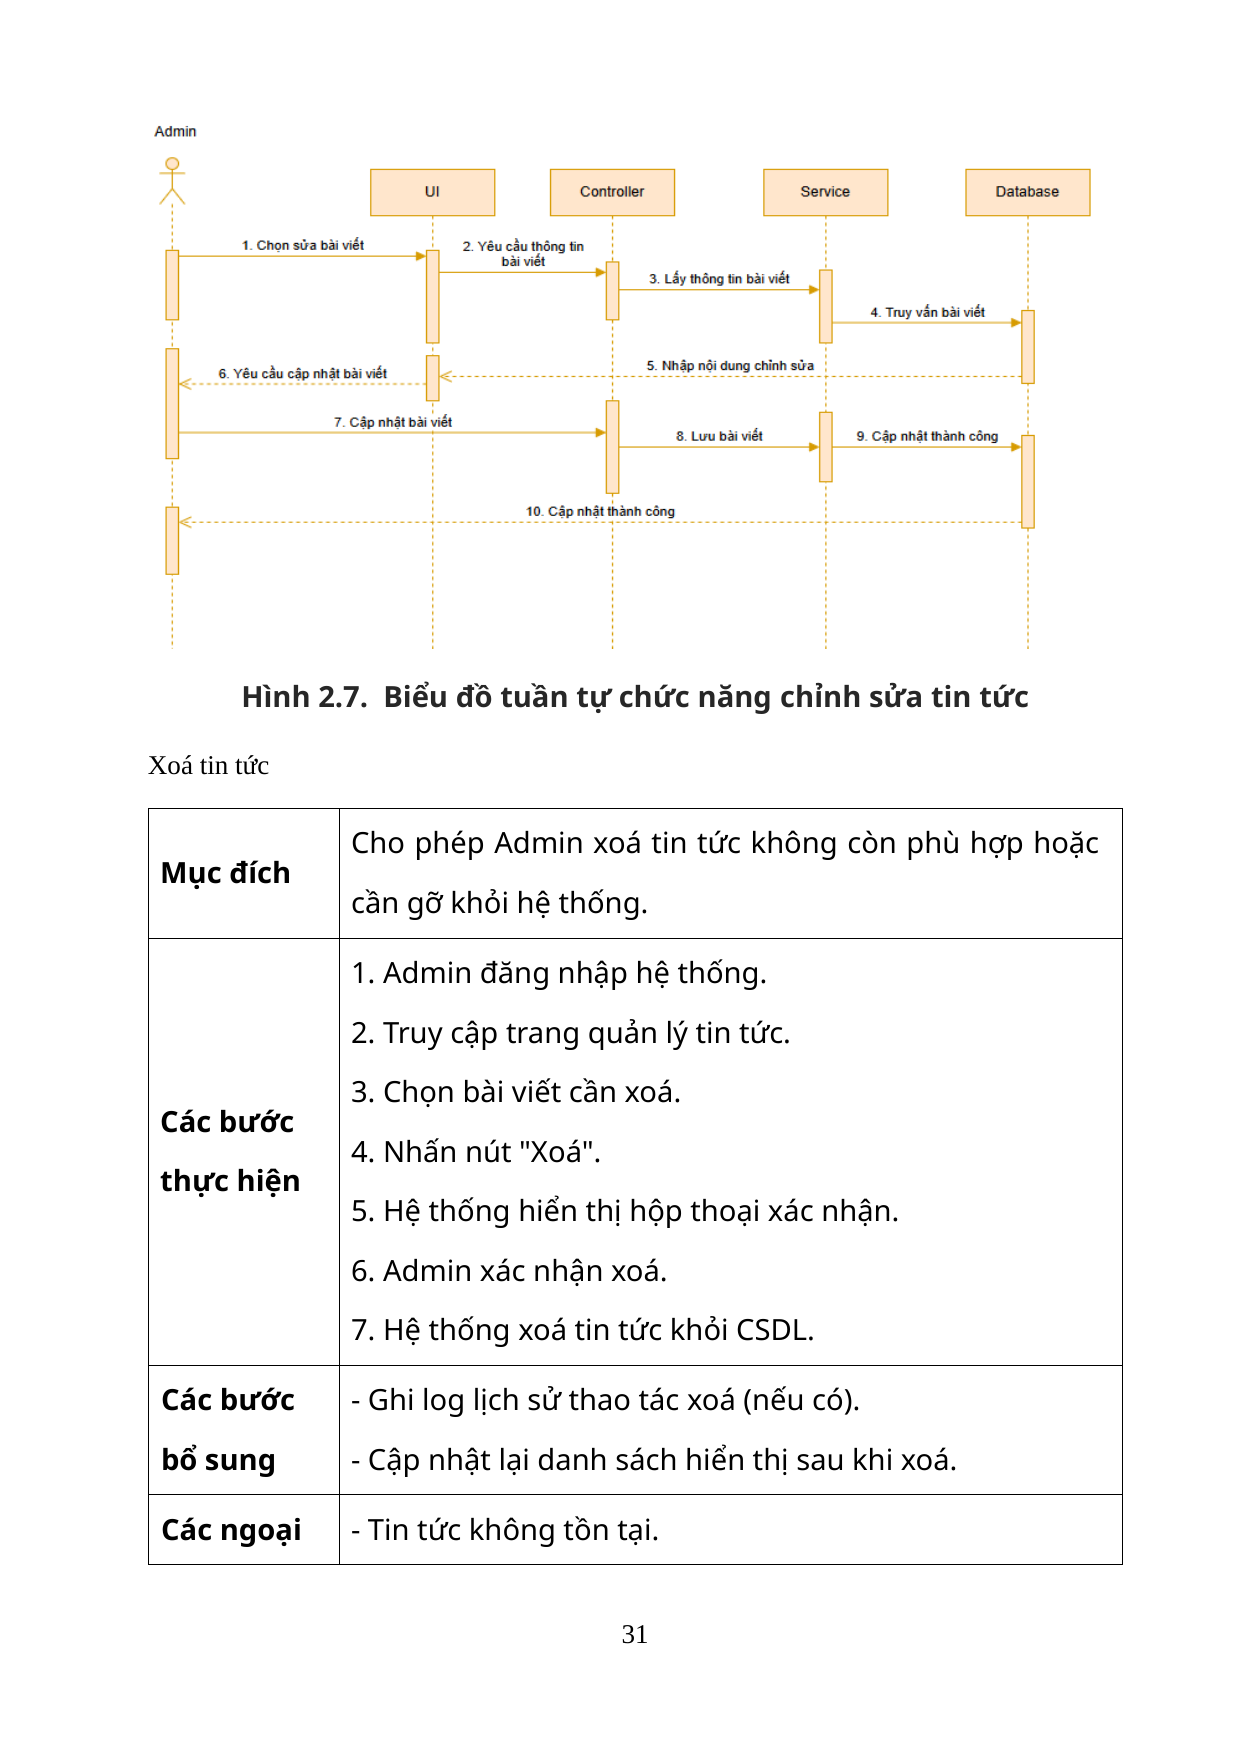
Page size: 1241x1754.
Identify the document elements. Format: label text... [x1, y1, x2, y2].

picture [147, 118, 1123, 649]
table_cell - Ghi log lịch sử thao tác xoá (nếu có). - Cập nhật lại danh sách hiển thị sau khi xoá. [340, 1366, 1122, 1494]
table_header Cho phép Admin xoá tin tức không còn phù hợp hoặc cần gỡ khỏi hệ thống. [340, 809, 1122, 937]
table_cell Các bước bổ sung [149, 1366, 339, 1494]
subtitle Hình 2.7. Biểu đồ tuần tự chức năng chỉnh sửa tin tức [148, 677, 1122, 716]
text Xoá tin tức [148, 749, 1122, 780]
table_cell 1. Admin đăng nhập hệ thống. 2. Truy cập trang quản lý tin tức. 3. Chọn bài viết cần xoá. 4. Nhấn nút "Xoá". 5. Hệ thống hiển thị hộp thoại xác nhận. 6. Admin xác nhận xoá. 7. Hệ thống xoá tin tức khỏi CSDL. [340, 939, 1122, 1364]
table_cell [340, 1495, 1122, 1564]
table_cell Các ngoại lệ [149, 1495, 339, 1564]
table_cell Các bước thực hiện [149, 939, 339, 1364]
table_header Mục đích [149, 809, 339, 937]
